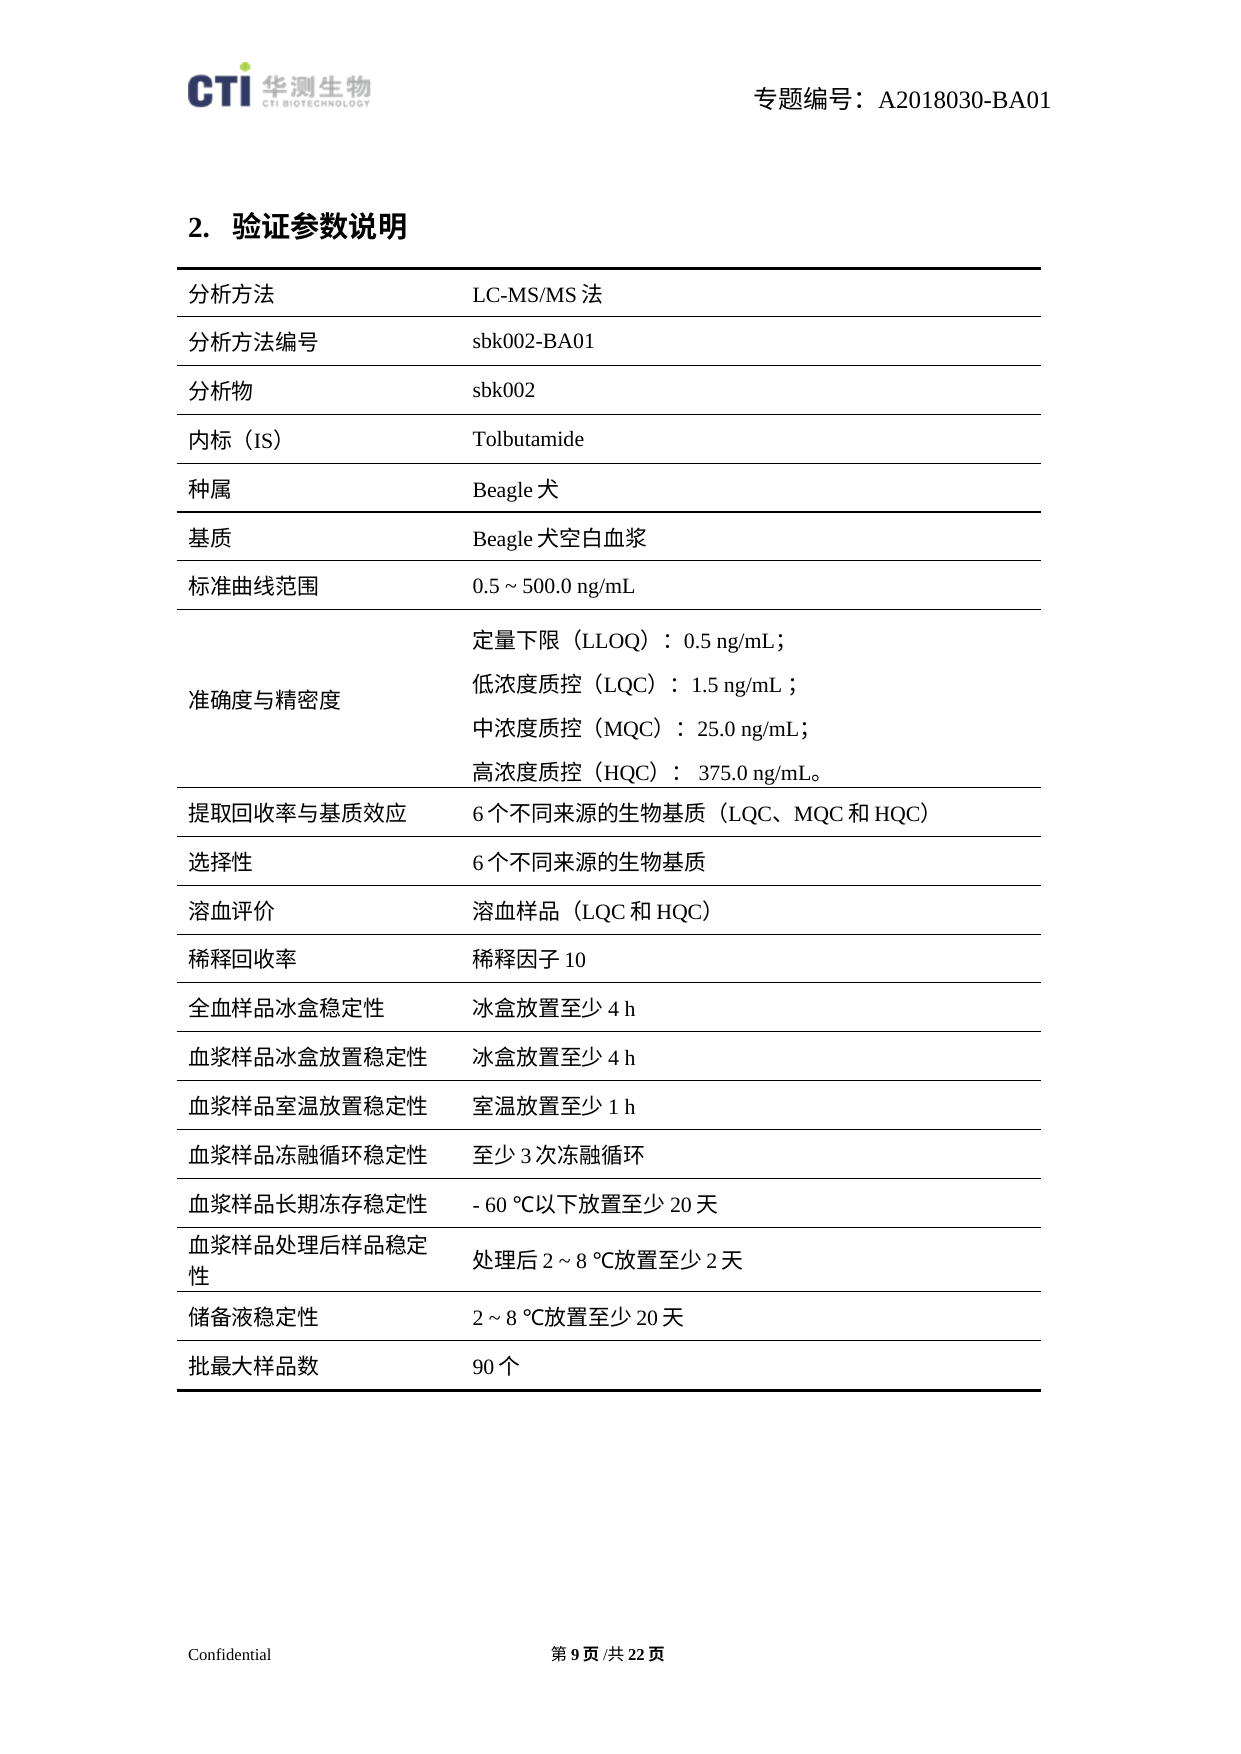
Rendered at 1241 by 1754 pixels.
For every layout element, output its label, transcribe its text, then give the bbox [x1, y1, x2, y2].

table_cell 至少3次冻融循环 [461, 1130, 1041, 1178]
table_cell Beagle犬空白血浆 [461, 513, 1041, 560]
table_cell 分析物 [177, 366, 461, 414]
table_header 分析方法 [177, 270, 461, 316]
table_cell 处理后2 ~ 8 ℃放置至少2天 [461, 1228, 1041, 1291]
table_cell Tolbutamide [461, 415, 1041, 463]
table_cell 定量下限（LLOQ）：0.5 ng/mL； 低浓度质控（LQC）：1.5 ng/mL ； 中浓度质控（MQC）：25.0 ng/mL； 高浓度质控（HQC）： 375.0 ng/mL。 [461, 610, 1041, 787]
table_cell 室温放置至少1 h [461, 1081, 1041, 1129]
table_cell 选择性 [177, 837, 461, 884]
subtitle 验证参数说明 [188, 204, 1052, 246]
table_cell 储备液稳定性 [177, 1292, 461, 1340]
table_cell 种属 [177, 464, 461, 511]
table_cell 溶血评价 [177, 886, 461, 933]
table_cell - 60 ℃以下放置至少20天 [461, 1179, 1041, 1227]
table_cell 6个不同来源的生物基质（LQC、MQC和HQC） [461, 788, 1041, 836]
table_cell 稀释因子10 [461, 935, 1041, 982]
table_cell 全血样品冰盒稳定性 [177, 983, 461, 1031]
table_cell 基质 [177, 513, 461, 560]
table_cell 冰盒放置至少4 h [461, 983, 1041, 1031]
table_cell 内标（IS） [177, 415, 461, 463]
table_cell 溶血样品（LQC和HQC） [461, 886, 1041, 933]
table_cell 6个不同来源的生物基质 [461, 837, 1041, 884]
table_cell 2 ~ 8 ℃放置至少20天 [461, 1292, 1041, 1340]
table_cell 稀释回收率 [177, 935, 461, 982]
table_header LC-MS/MS法 [461, 270, 1041, 316]
table_cell sbk002-BA01 [461, 317, 1041, 365]
table_cell 血浆样品冰盒放置稳定性 [177, 1032, 461, 1080]
table_cell 冰盒放置至少4 h [461, 1032, 1041, 1080]
table_cell 血浆样品冻融循环稳定性 [177, 1130, 461, 1178]
table_cell Beagle犬 [461, 464, 1041, 511]
table_cell 批最大样品数 [177, 1341, 461, 1389]
table_cell 血浆样品处理后样品稳定性 [177, 1228, 461, 1291]
table_cell 提取回收率与基质效应 [177, 788, 461, 836]
table_cell 准确度与精密度 [177, 610, 461, 787]
table_cell 标准曲线范围 [177, 561, 461, 609]
picture [188, 62, 371, 108]
table_cell 血浆样品室温放置稳定性 [177, 1081, 461, 1129]
table_cell 0.5 ~ 500.0 ng/mL [461, 561, 1041, 609]
table_cell 90个 [461, 1341, 1041, 1389]
table_cell 血浆样品长期冻存稳定性 [177, 1179, 461, 1227]
table_cell 分析方法编号 [177, 317, 461, 365]
table_cell sbk002 [461, 366, 1041, 414]
